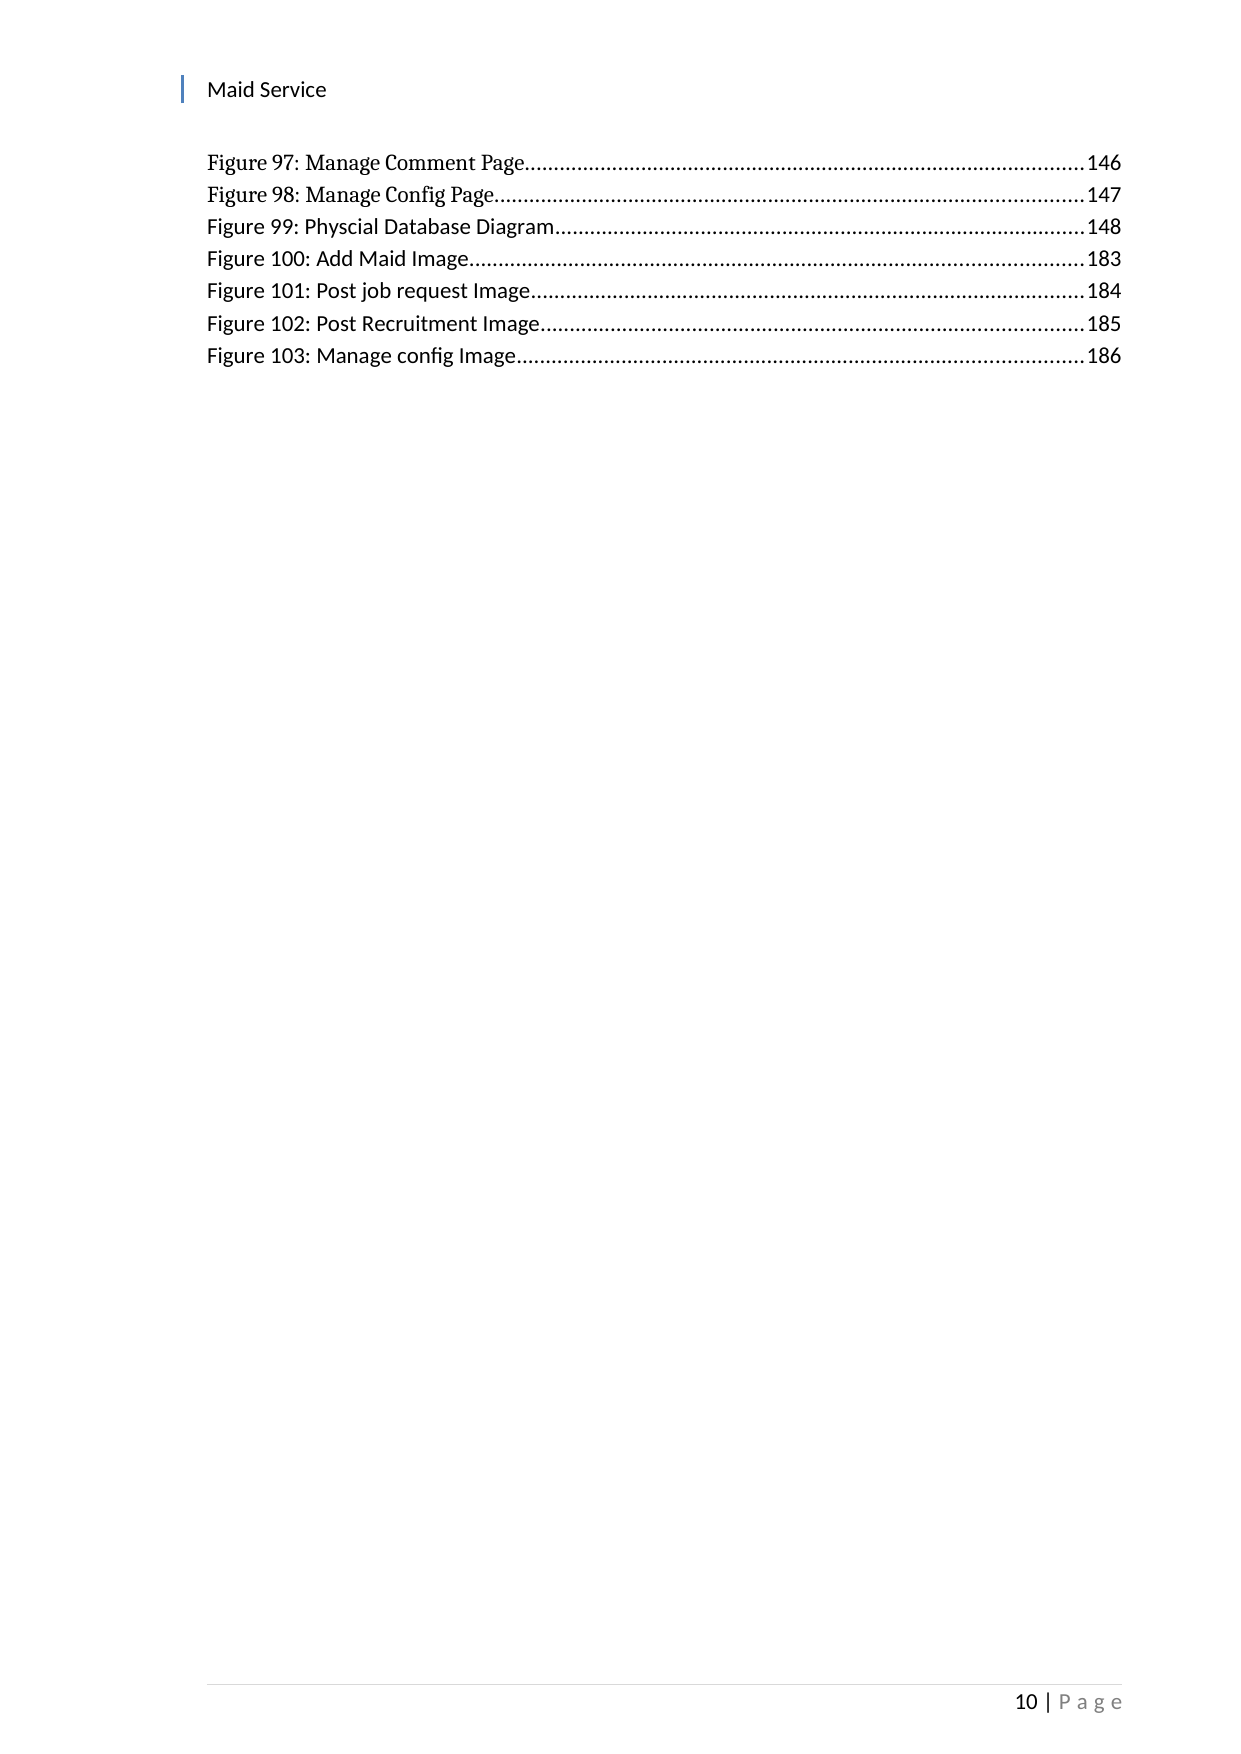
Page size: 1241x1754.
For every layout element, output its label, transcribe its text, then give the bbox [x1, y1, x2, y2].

text Figure 98: Manage Config Page 147 [207, 180, 1122, 208]
text Figure 99: Physcial Database Diagram 148 [207, 212, 1122, 240]
text Figure 100: Add Maid Image 183 [207, 244, 1122, 272]
text Figure 103: Manage config Image 186 [207, 341, 1122, 369]
text Figure 101: Post job request Image 184 [207, 276, 1122, 304]
text Figure 102: Post Recruitment Image 185 [207, 309, 1122, 337]
text Figure 97: Manage Comment Page 146 [207, 148, 1122, 176]
